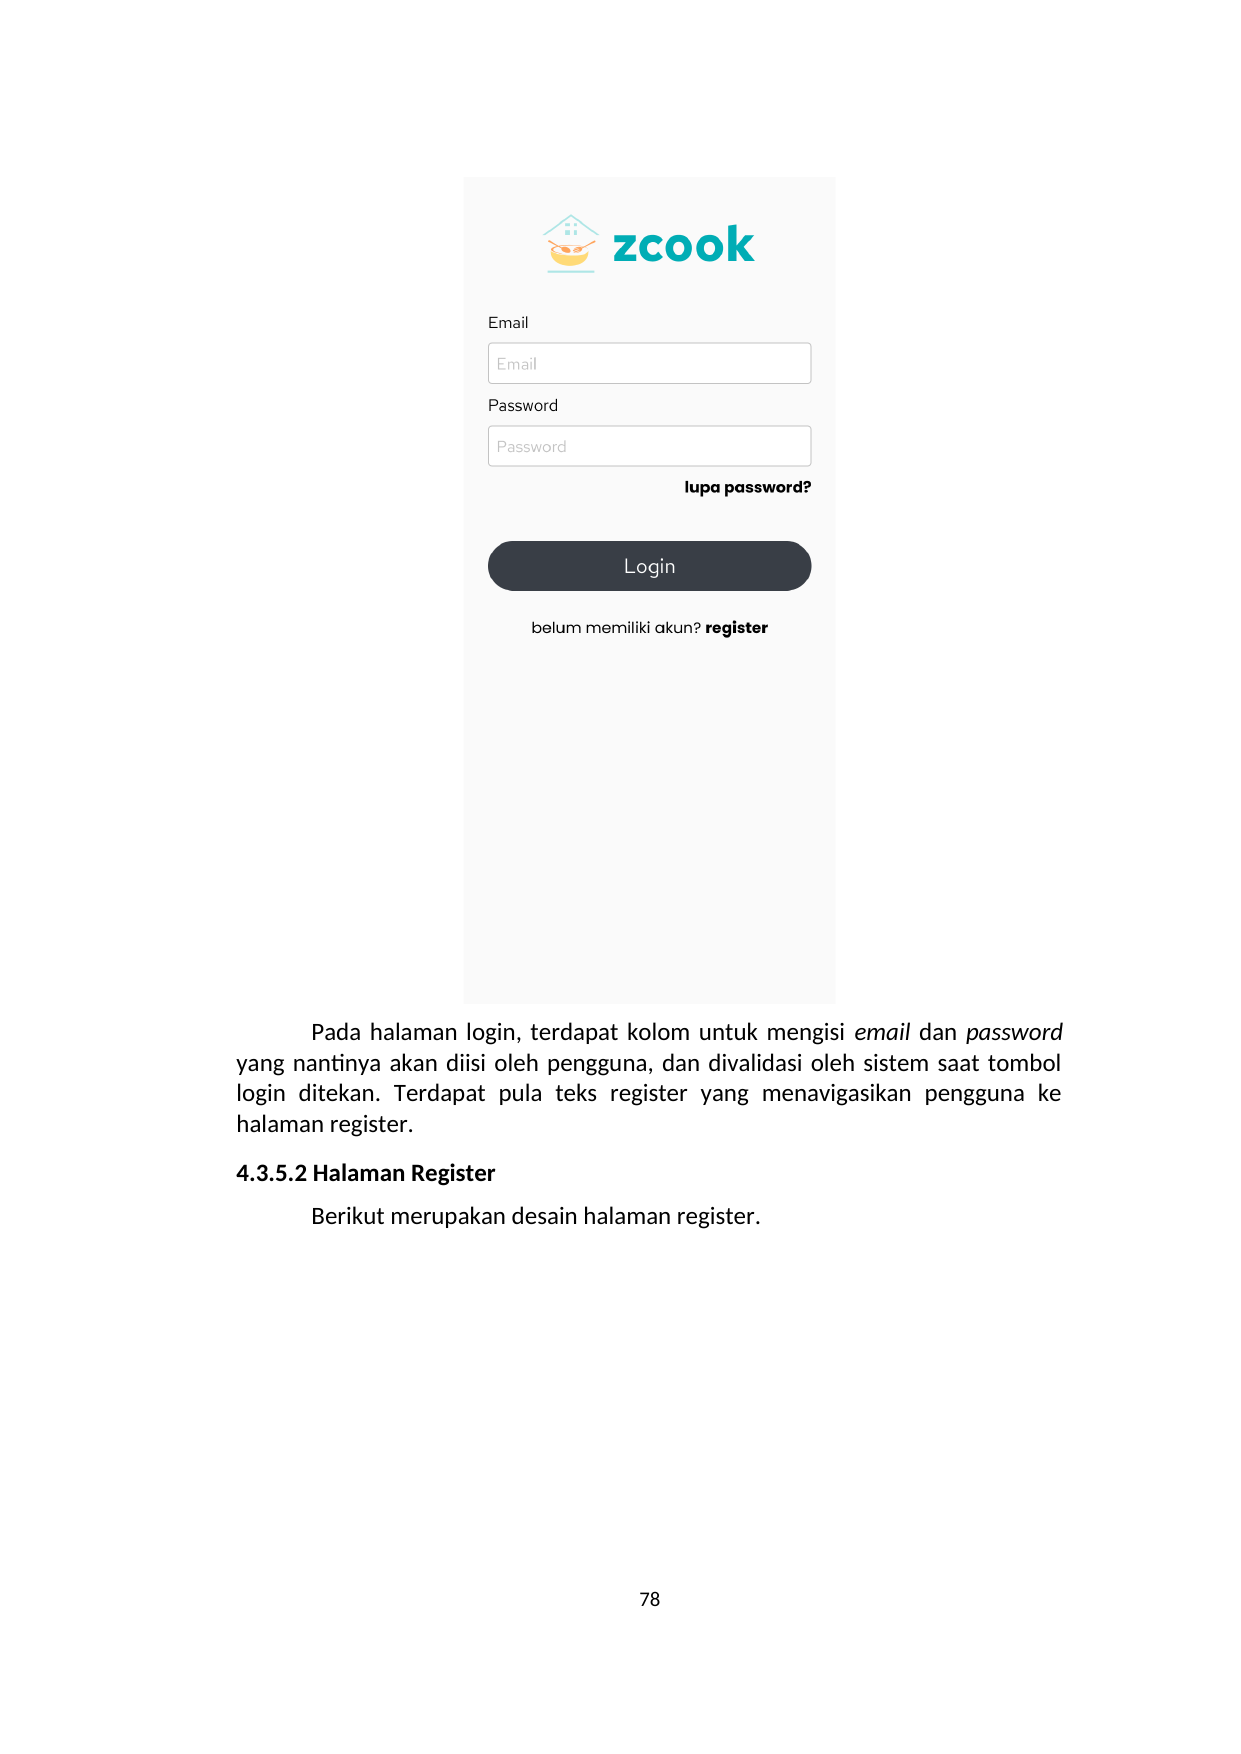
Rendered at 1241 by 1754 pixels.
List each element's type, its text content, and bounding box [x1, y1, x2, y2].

subtitle Halaman Register [236, 1157, 1063, 1188]
text Berikut merupakan desain halaman register. [236, 1200, 1063, 1231]
text Pada halaman login, terdapat kolom untuk mengisi email dan password yang nantinya akan diisi oleh pengguna, dan divalidasi oleh sistem saat tombol login ditekan. Terdapat pula teks register yang menavigasikan pengguna ke halaman register. [236, 1016, 1063, 1138]
picture [463, 177, 836, 1004]
